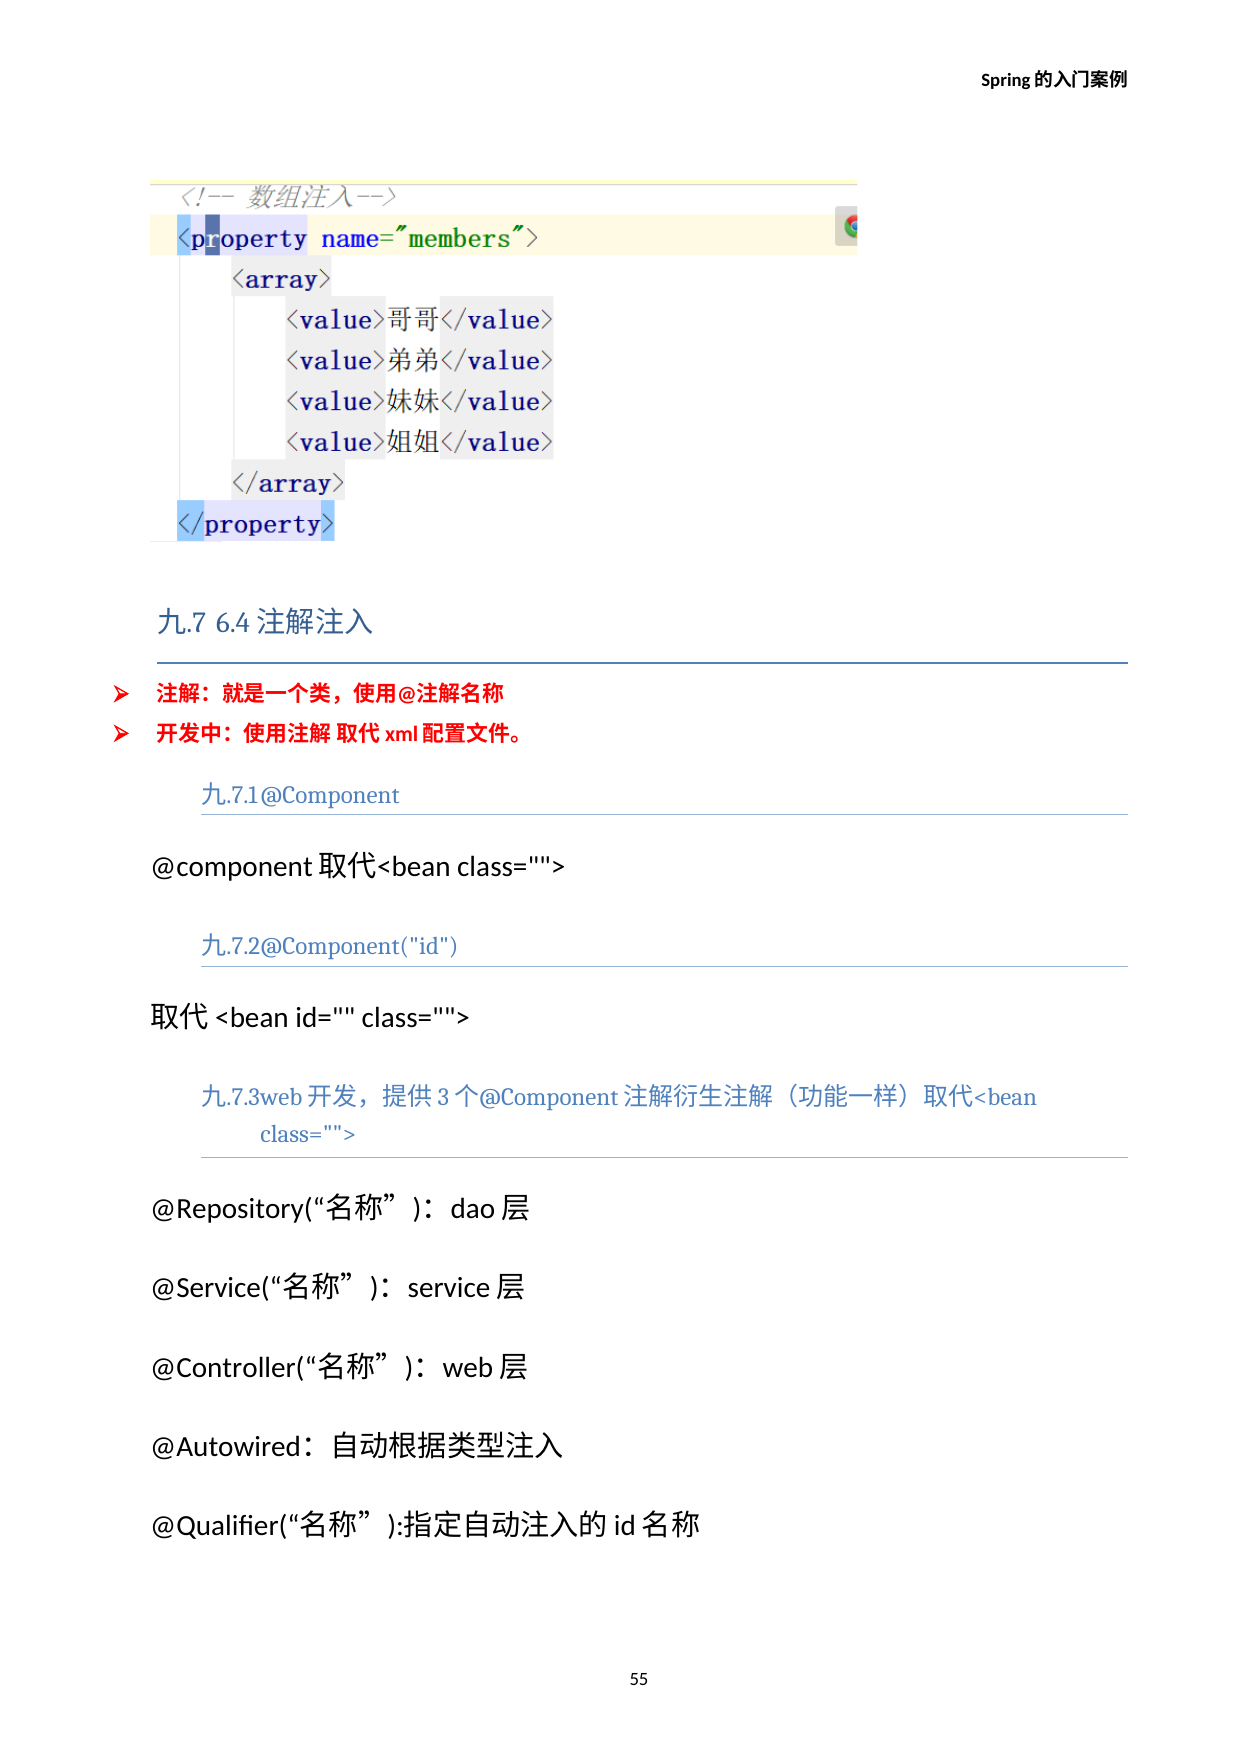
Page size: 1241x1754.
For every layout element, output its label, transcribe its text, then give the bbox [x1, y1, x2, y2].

text @Autowired：自动根据类型注入 [112, 1404, 1128, 1483]
subtitle @Component("id") [201, 924, 1128, 966]
subtitle @Component [201, 772, 1128, 814]
text @component取代<bean class=""> [112, 823, 1128, 903]
text @Qualifier(“名称”):指定自动注入的id名称 [112, 1483, 1128, 1563]
text @Controller(“名称”)：web层 [112, 1325, 1128, 1404]
picture [150, 180, 858, 542]
text 取代 <bean id="" class=""> [112, 975, 1128, 1054]
subtitle 6.4 注解注入 [157, 580, 1128, 662]
text @Service(“名称”)：service层 [112, 1245, 1128, 1325]
text @Repository(“名称”)：dao层 [112, 1166, 1128, 1245]
list 开发中：使用注解 取代 xml配置文件。 [112, 712, 1128, 752]
subtitle web开发，提供3个@Component注解衍生注解（功能一样）取代<bean class=""> [201, 1075, 1128, 1157]
list 注解：就是一个类，使用@注解名称 [112, 672, 1128, 712]
